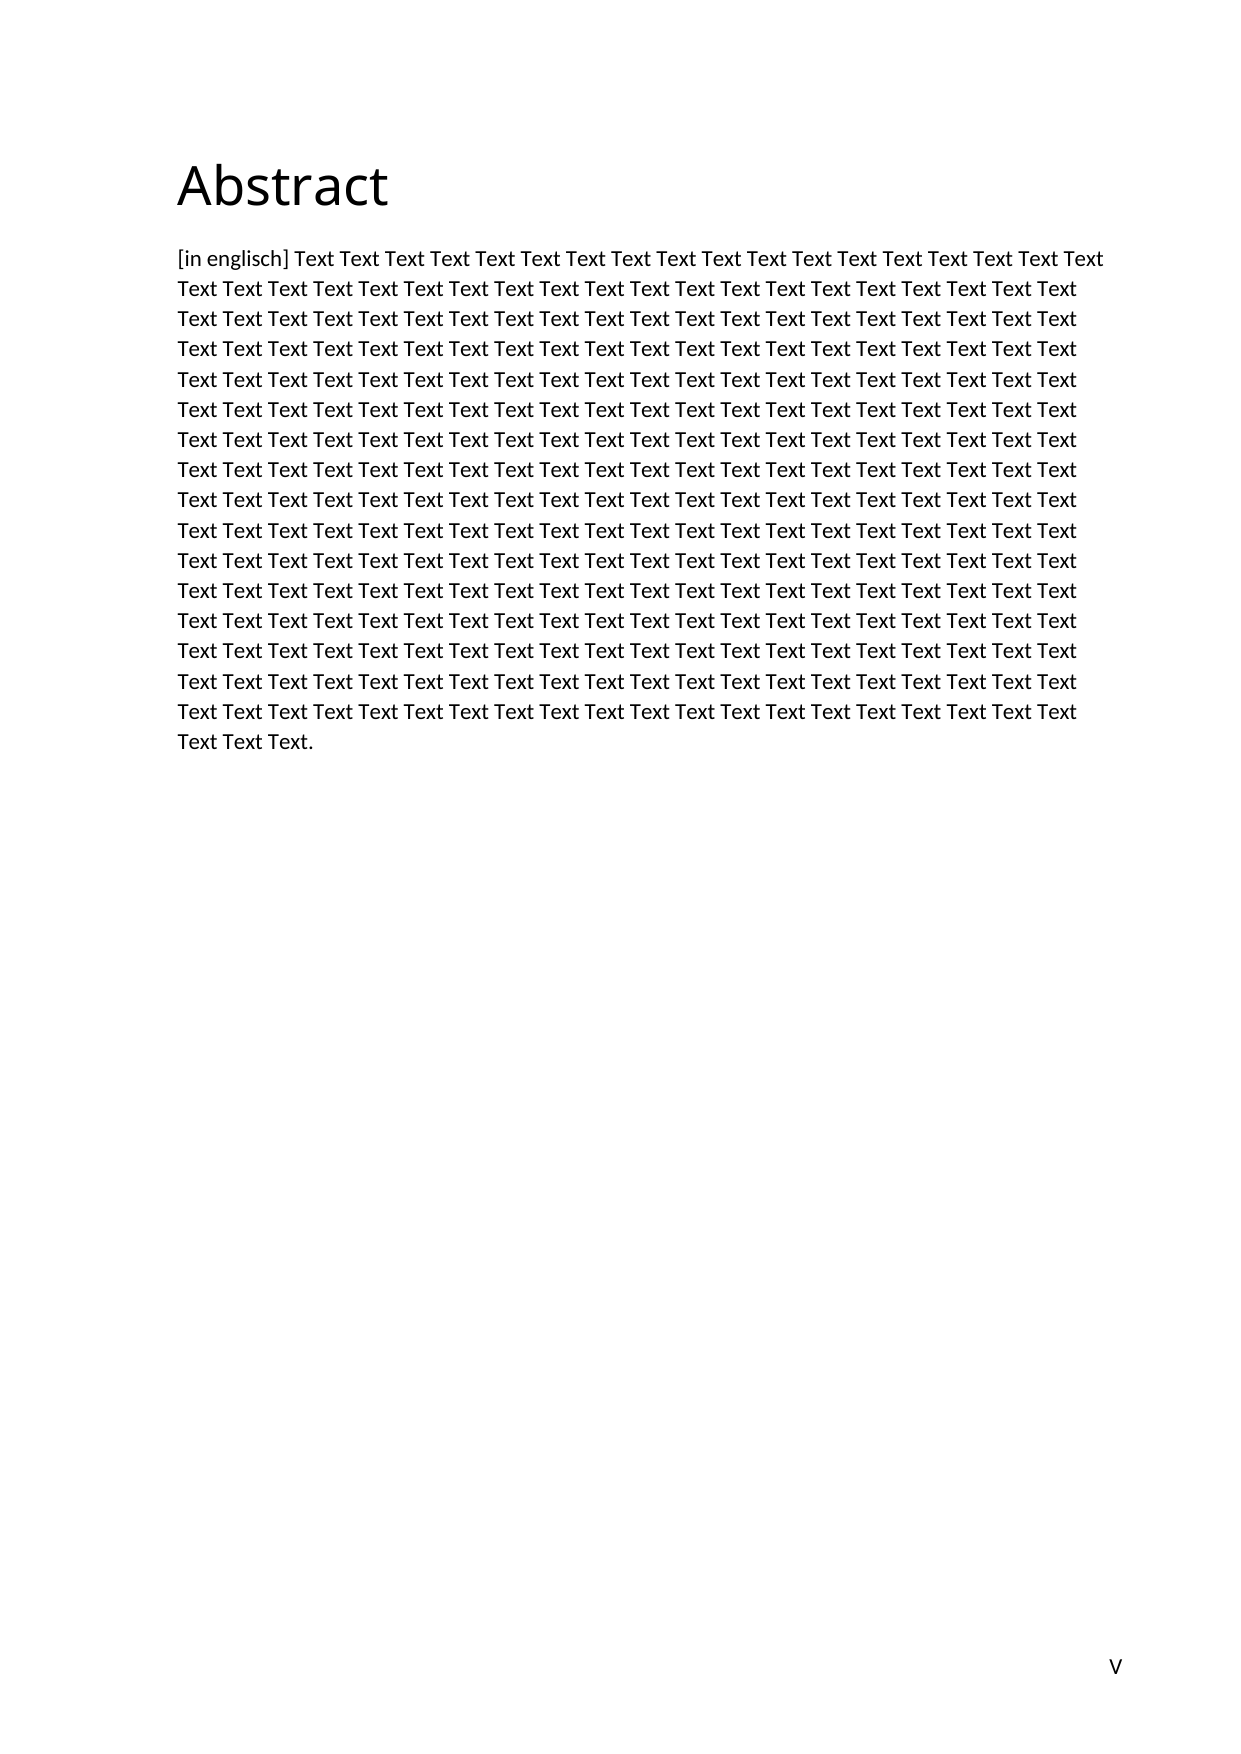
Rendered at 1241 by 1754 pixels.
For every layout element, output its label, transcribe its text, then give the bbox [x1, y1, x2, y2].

text [in englisch] Text Text Text Text Text Text Text Text Text Text Text Text Text Text Text Text Text Text Text Text Text Text Text Text Text Text Text Text Text Text Text Text Text Text Text Text Text Text Text Text Text Text Text Text Text Text Text Text Text Text Text Text Text Text Text Text Text Text Text Text Text Text Text Text Text Text Text Text Text Text Text Text Text Text Text Text Text Text Text Text Text Text Text Text Text Text Text Text Text Text Text Text Text Text Text Text Text Text Text Text Text Text Text Text Text Text Text Text Text Text Text Text Text Text Text Text Text Text Text Text Text Text Text Text Text Text Text Text Text Text Text Text Text Text Text Text Text Text Text Text Text Text Text Text Text Text Text Text Text Text Text Text Text Text Text Text Text Text Text Text Text Text Text Text Text Text Text Text Text Text Text Text Text Text Text Text Text Text Text Text Text Text Text Text Text Text Text Text Text Text Text Text Text Text Text Text Text Text Text Text Text Text Text Text Text Text Text Text Text Text Text Text Text Text Text Text Text Text Text Text Text Text Text Text Text Text Text Text Text Text Text Text Text Text Text Text Text Text Text Text Text Text Text Text Text Text Text Text Text Text Text Text Text Text Text Text Text Text Text Text Text Text Text Text Text Text Text Text Text Text Text Text Text Text Text Text Text Text Text Text Text Text Text Text Text Text Text Text Text Text Text Text Text Text Text Text Text Text Text Text Text Text Text Text Text Text Text Text Text Text Text Text Text Text Text Text Text Text Text Text Text. [177, 244, 1122, 755]
text Abstract [177, 148, 1122, 221]
